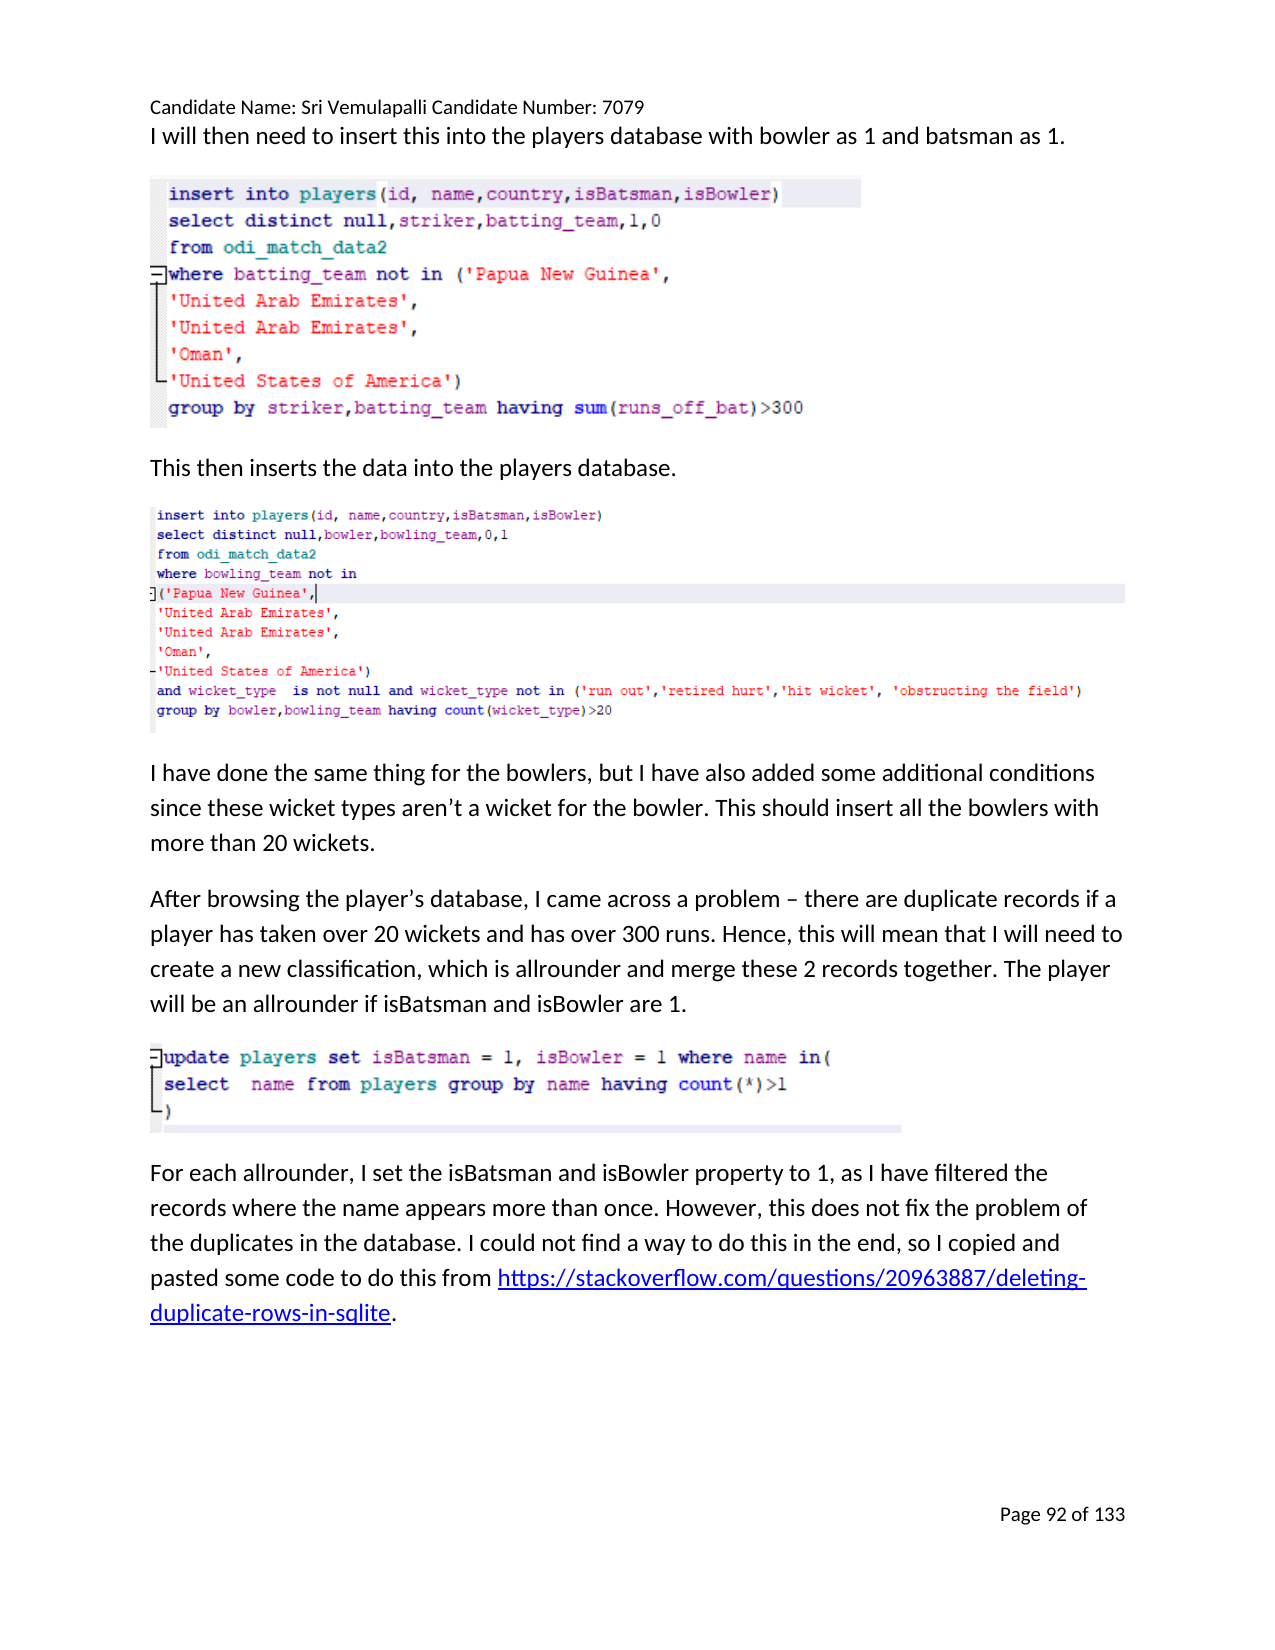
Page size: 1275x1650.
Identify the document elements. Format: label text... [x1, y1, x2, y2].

text I have done the same thing for the bowlers, but I have also added some additional conditions since these wicket types aren’t a wicket for the bowler. This should insert all the bowlers with more than 20 wickets. [150, 757, 1125, 857]
picture [150, 175, 862, 428]
text For each allrounder, I set the isBatsman and isBowler property to 1, as I have filtered the records where the name appears more than once. However, this does not fix the problem of the duplicates in the database. I could not find a way to do this in the end, so I copied and pasted some code to do this from https://stackoverflow.com/questions/20963887/deleting-duplicate-rows-in-sqlite. [150, 1157, 1125, 1328]
picture [150, 507, 1125, 733]
text I will then need to insert this into the players database with bowler as 1 and batsman as 1. [150, 120, 1125, 151]
text This then inserts the data into the players database. [150, 452, 1125, 482]
text After browsing the player’s database, I came across a problem – there are duplicate records if a player has taken over 20 wickets and has over 300 runs. Hence, this will mean that I will need to create a new classification, which is allrounder and merge these 2 records together. The player will be an allrounder if isBatsman and isBowler are 1. [150, 883, 1125, 1018]
picture [150, 1043, 902, 1133]
